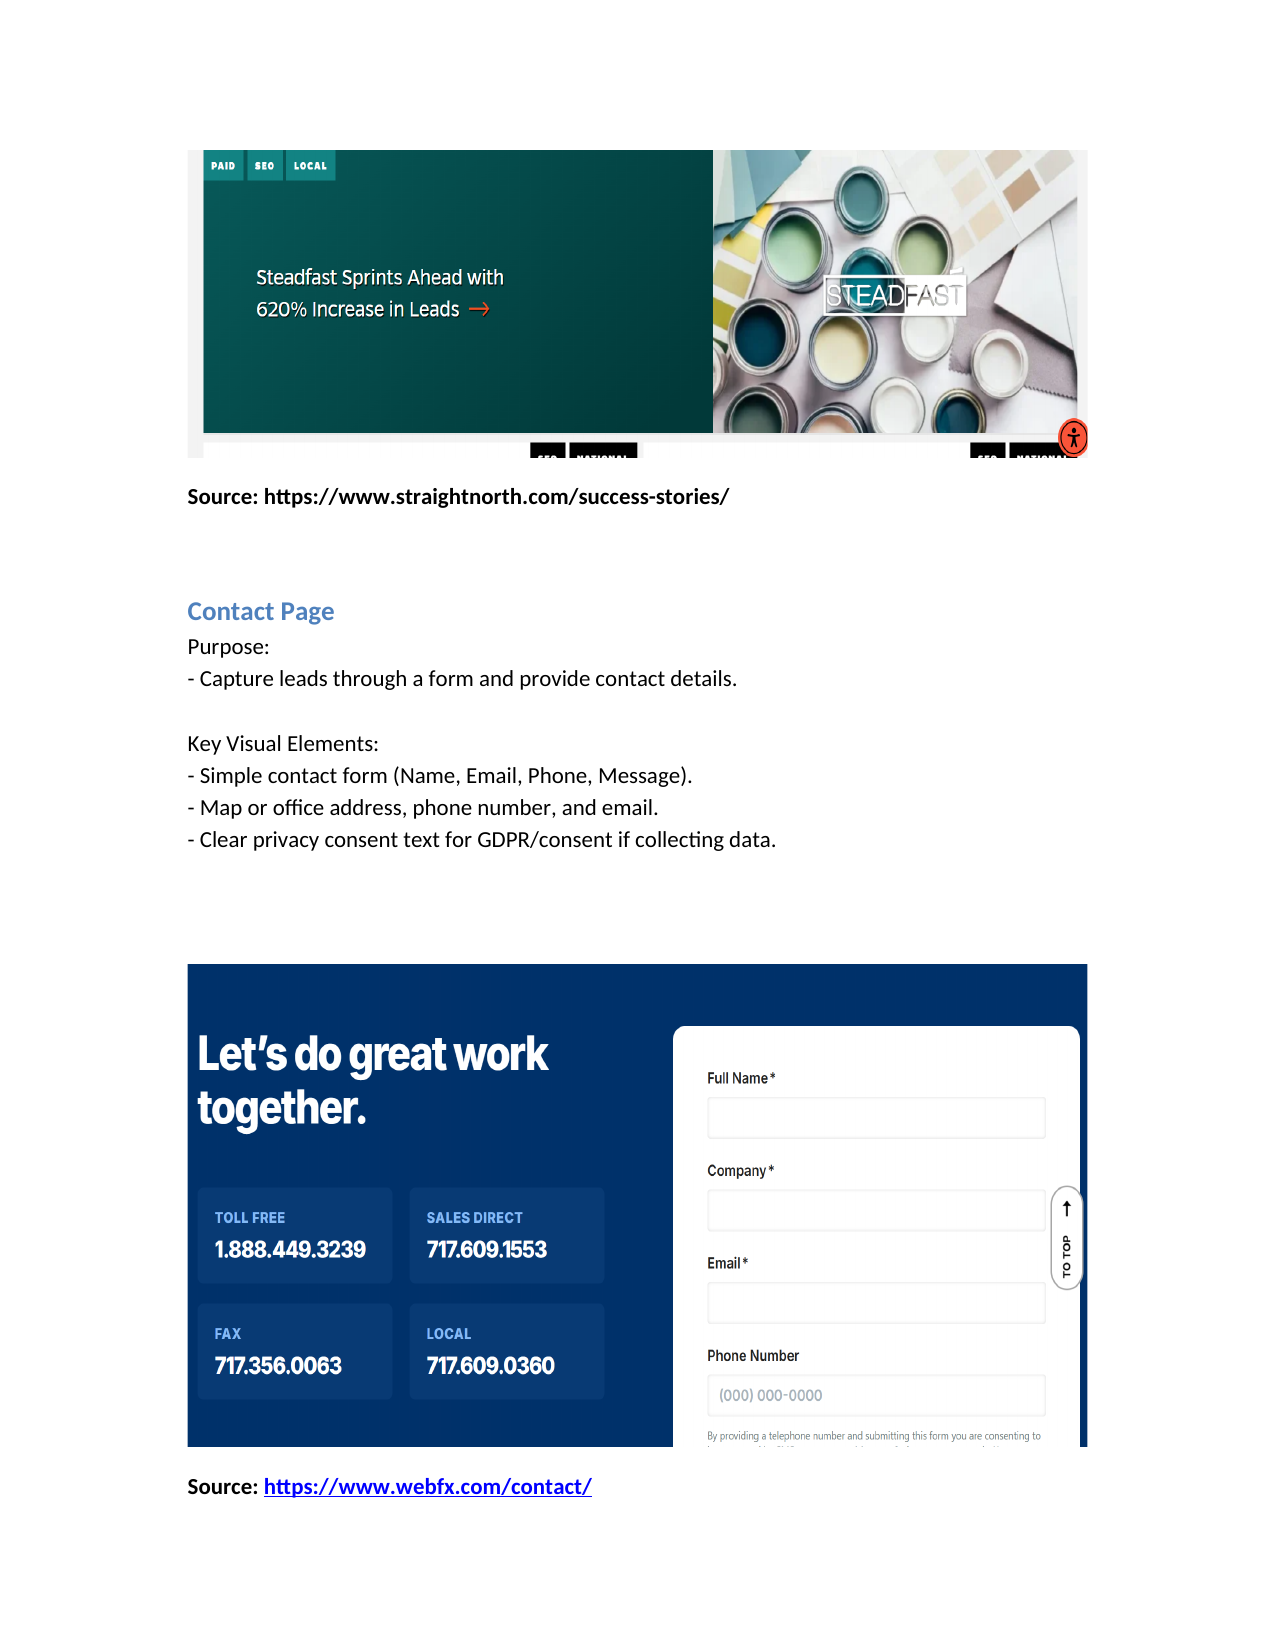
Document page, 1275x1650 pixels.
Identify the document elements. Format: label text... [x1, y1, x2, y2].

subtitle Contact Page [187, 594, 1087, 627]
text Source: https://www.webfx.com/contact/ [187, 1472, 1087, 1500]
picture [187, 963, 1088, 1447]
picture [187, 150, 1088, 458]
text Source: https://www.straightnorth.com/success-stories/ [187, 482, 1087, 510]
text Purpose: - Capture leads through a form and provide contact details. Key Visual Elements: - Simple contact form (Name, Email, Phone, Message). - Map or office address, phone number, and email. - Clear privacy consent text for GDPR/consent if collecting data. [187, 632, 1087, 853]
